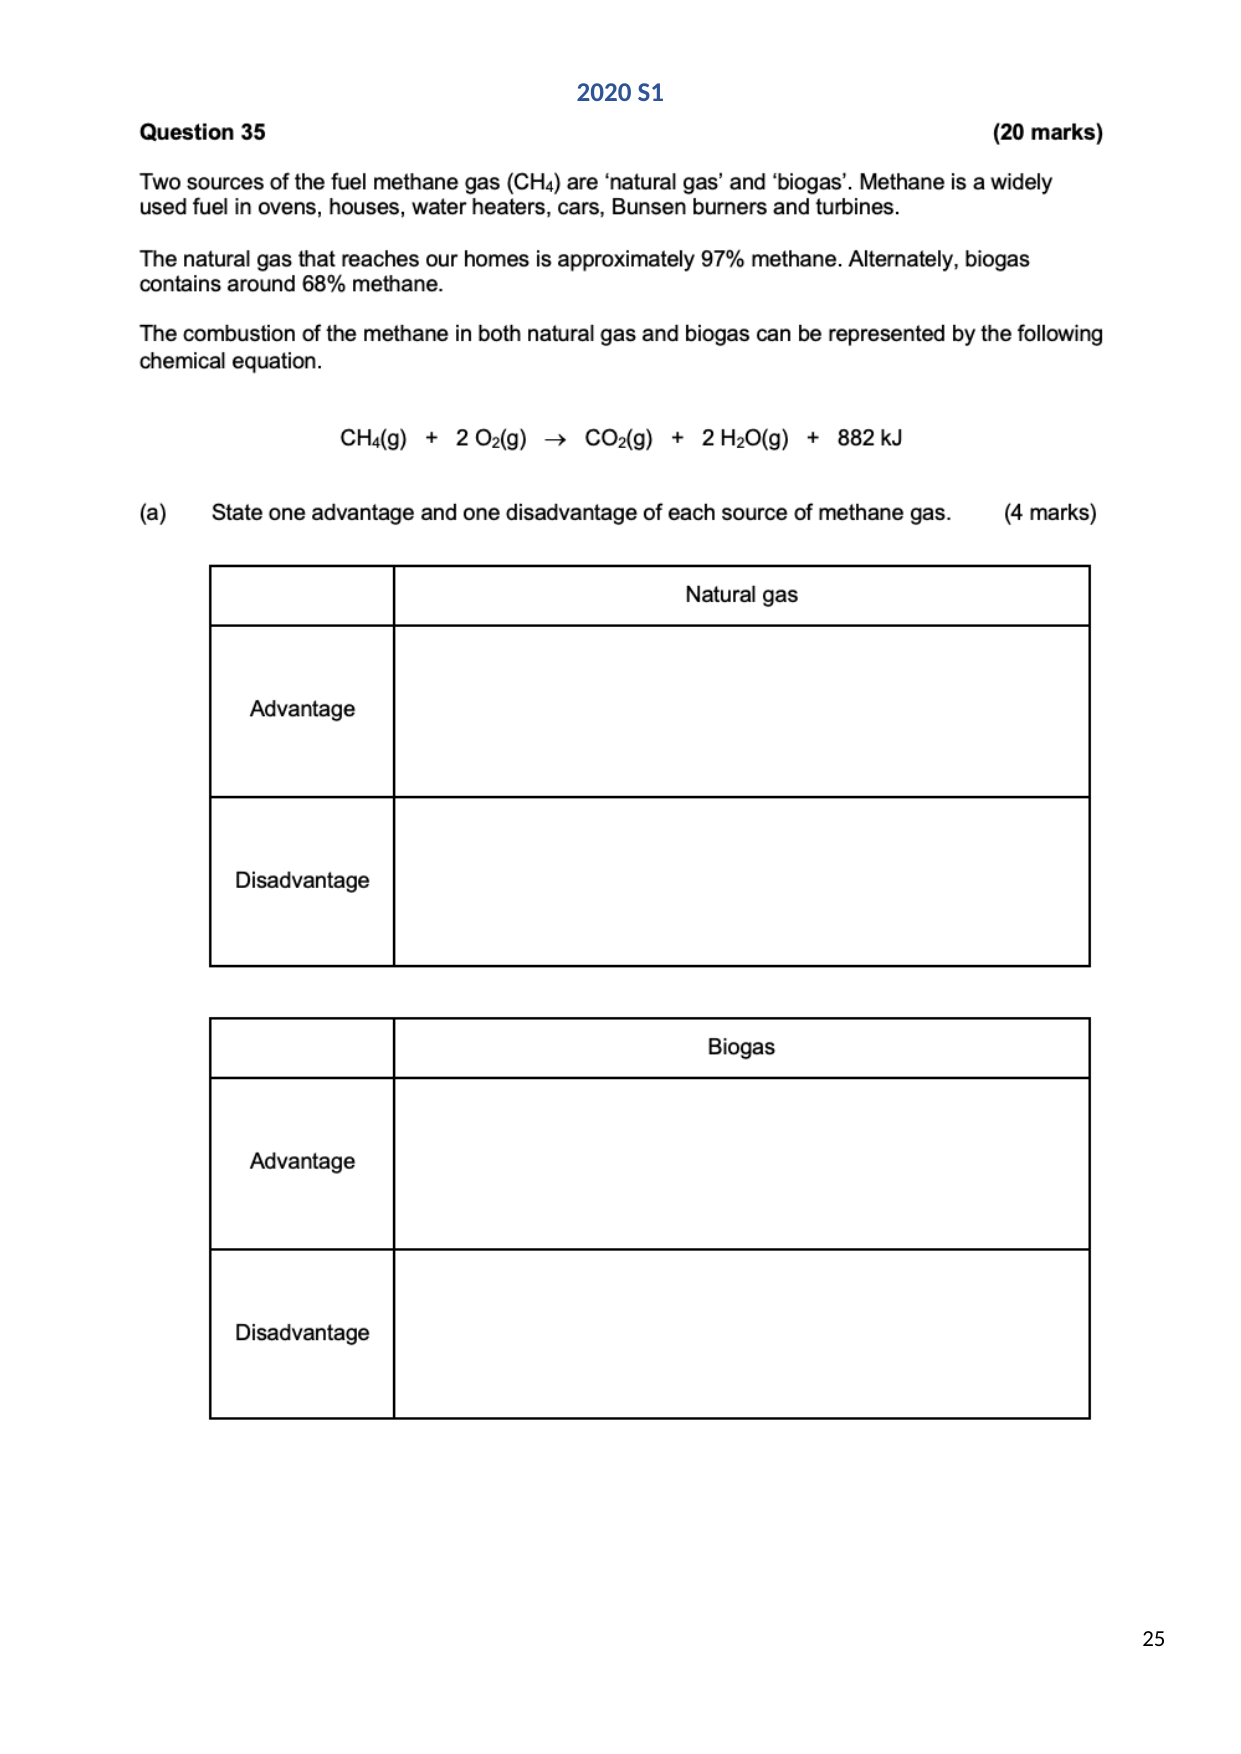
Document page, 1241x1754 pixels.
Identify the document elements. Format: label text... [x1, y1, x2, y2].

picture [75, 110, 1183, 1477]
subtitle 2020 S1 [75, 75, 1165, 108]
